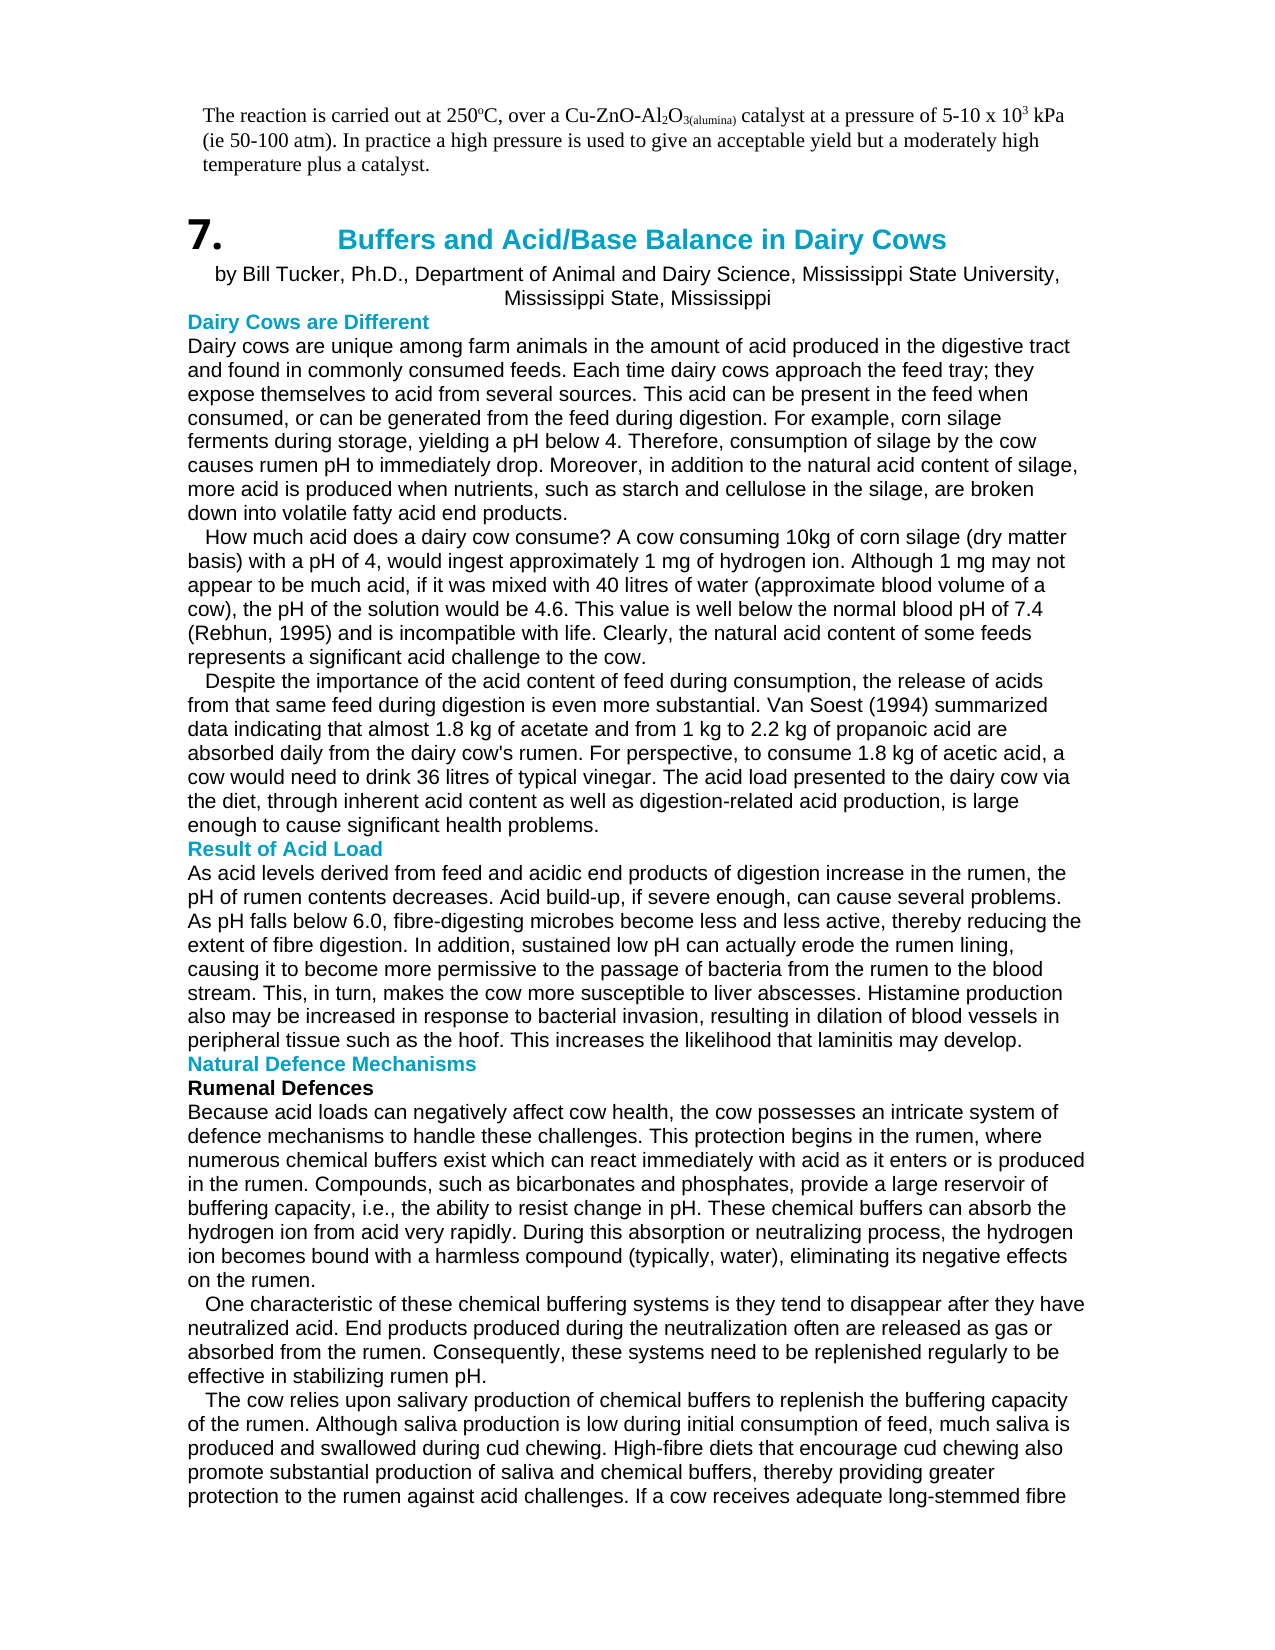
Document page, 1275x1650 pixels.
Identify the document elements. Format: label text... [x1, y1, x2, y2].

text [187, 1052, 1087, 1507]
text by Bill Tucker, Ph.D., Department of Animal and Dairy Science, Mississippi State University, Mississippi State, Mississippi [187, 262, 1087, 309]
text 7. Buffers and Acid/Base Balance in Dairy Cows [187, 205, 1087, 262]
text The reaction is carried out at 250oC, over a Cu-ZnO-Al2O3(alumina) catalyst at a pressure of 5-10 x 103 kPa (ie 50-100 atm). In practice a high pressure is used to give an acceptable yield but a moderately high temperature plus a catalyst. [202, 103, 1087, 176]
text Result of Acid Load As acid levels derived from feed and acidic end products of digestion increase in the rumen, the pH of rumen contents decreases. Acid build-up, if severe enough, can cause several problems. As pH falls below 6.0, fibre-digesting microbes become less and less active, thereby reducing the extent of fibre digestion. In addition, sustained low pH can actually erode the rumen lining, causing it to become more permissive to the passage of bacteria from the rumen to the blood stream. This, in turn, makes the cow more susceptible to liver abscesses. Histamine production also may be increased in response to bacterial invasion, resulting in dilation of blood vessels in peripheral tissue such as the hoof. This increases the likelihood that laminitis may develop. [187, 837, 1087, 1052]
text Dairy Cows are Different Dairy cows are unique among farm animals in the amount of acid produced in the digestive tract and found in commonly consumed feeds. Each time dairy cows approach the feed tray; they expose themselves to acid from several sources. This acid can be present in the feed when consumed, or can be generated from the feed during digestion. For example, corn silage ferments during storage, yielding a pH below 4. Therefore, consumption of silage by the cow causes rumen pH to immediately drop. Moreover, in addition to the natural acid content of silage, more acid is produced when nutrients, such as starch and cellulose in the silage, are broken down into volatile fatty acid end products. How much acid does a dairy cow consume? A cow consuming 10kg of corn silage (dry matter basis) with a pH of 4, would ingest approximately 1 mg of hydrogen ion. Although 1 mg may not appear to be much acid, if it was mixed with 40 litres of water (approximate blood volume of a cow), the pH of the solution would be 4.6. This value is well below the normal blood pH of 7.4 (Rebhun, 1995) and is incompatible with life. Clearly, the natural acid content of some feeds represents a significant acid challenge to the cow. Despite the importance of the acid content of feed during consumption, the release of acids from that same feed during digestion is even more substantial. Van Soest (1994) summarized data indicating that almost 1.8 kg of acetate and from 1 kg to 2.2 kg of propanoic acid are absorbed daily from the dairy cow's rumen. For perspective, to consume 1.8 kg of acetic acid, a cow would need to drink 36 litres of typical vinegar. The acid load presented to the dairy cow via the diet, through inherent acid content as well as digestion-related acid production, is large enough to cause significant health problems. [187, 309, 1087, 837]
